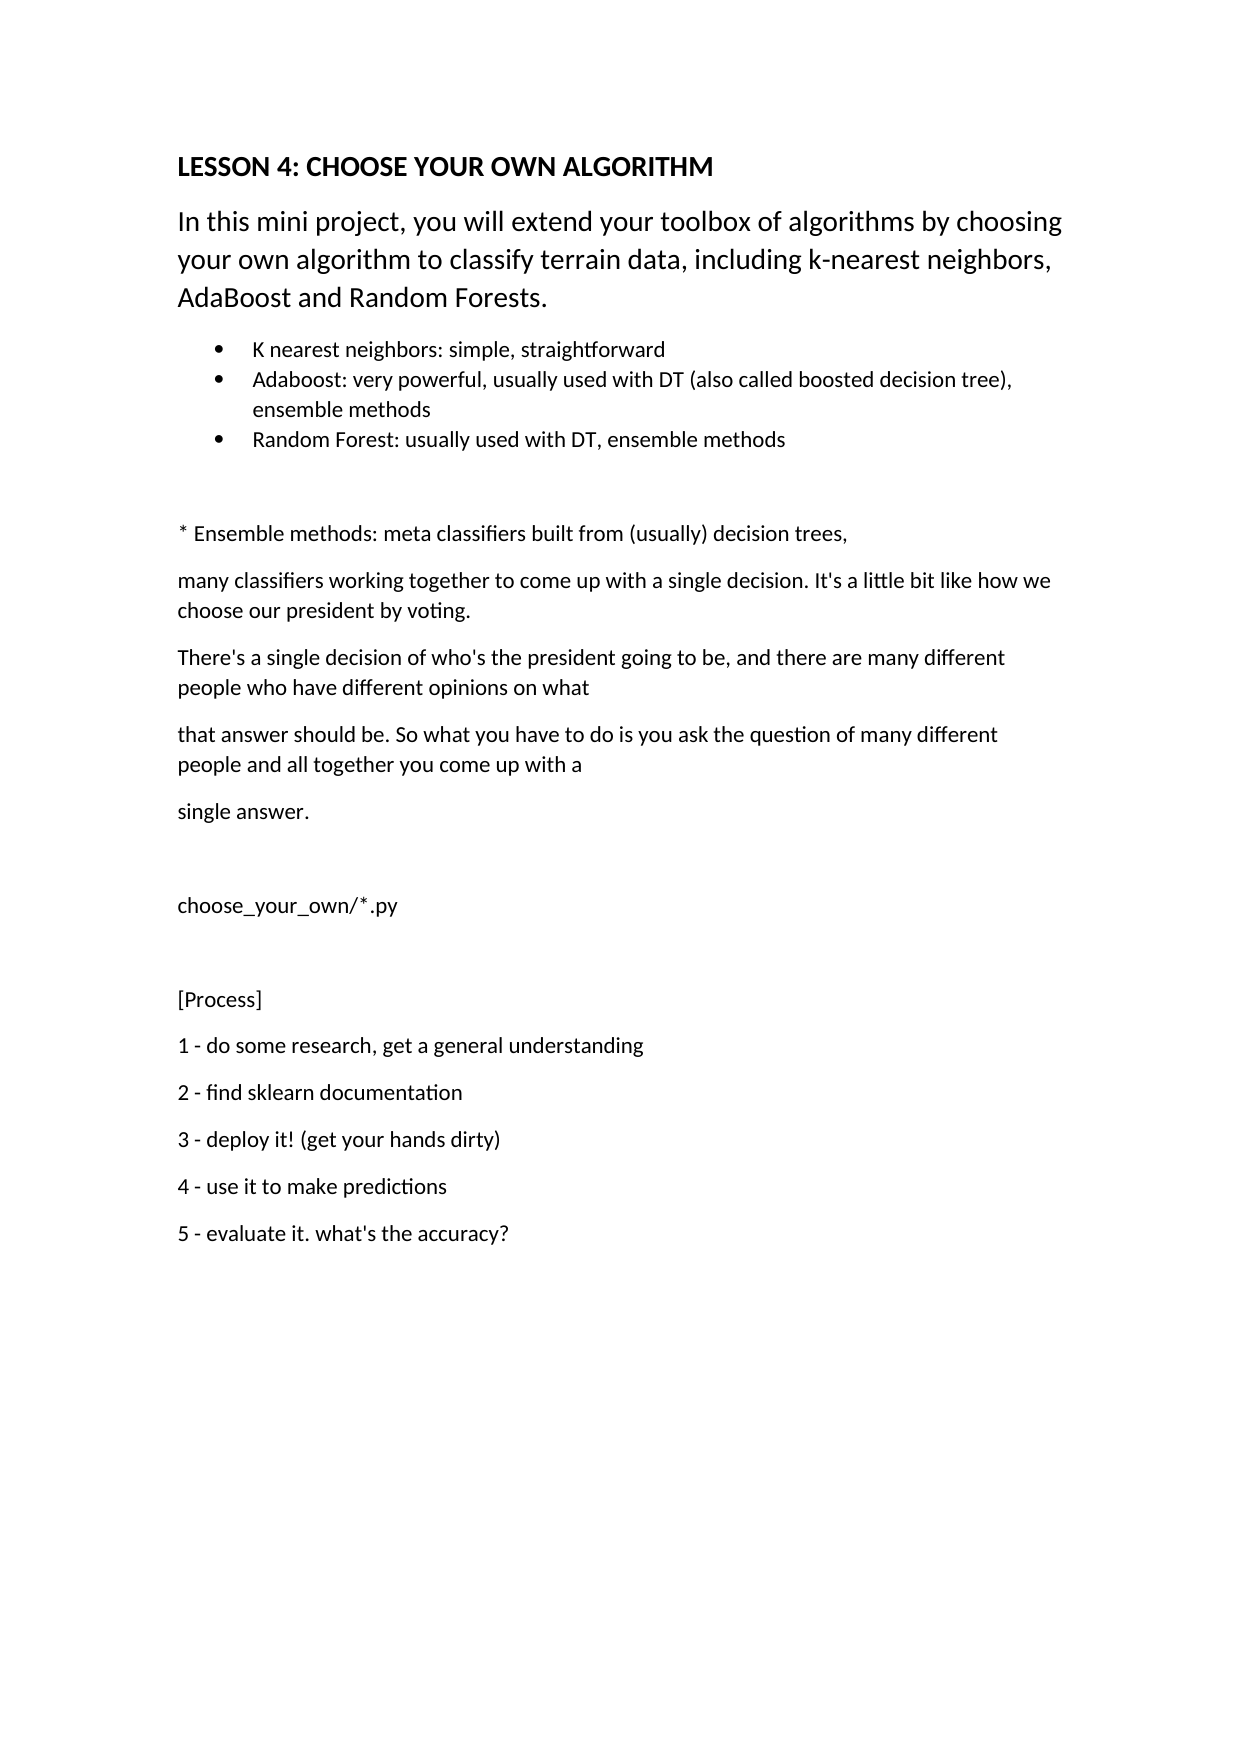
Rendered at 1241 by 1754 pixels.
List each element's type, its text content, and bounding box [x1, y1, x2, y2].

text 4 - use it to make predictions [177, 1172, 1063, 1200]
text 3 - deploy it! (get your hands dirty) [177, 1125, 1063, 1153]
list Random Forest: usually used with DT, ensemble methods [215, 425, 1063, 453]
text [Process] [177, 985, 1063, 1013]
text that answer should be. So what you have to do is you ask the question of many different people and all together you come up with a [177, 720, 1063, 778]
text * Ensemble methods: meta classifiers built from (usually) decision trees, [177, 519, 1063, 547]
text LESSON 4: CHOOSE YOUR OWN ALGORITHM [177, 148, 1063, 183]
text 1 - do some research, get a general understanding [177, 1032, 1063, 1059]
text many classifiers working together to come up with a single decision. It's a little bit like how we choose our president by voting. [177, 566, 1063, 624]
text There's a single decision of who's the president going to be, and there are many different people who have different opinions on what [177, 643, 1063, 701]
text choose_your_own/*.py [177, 891, 1063, 919]
list Adaboost: very powerful, usually used with DT (also called boosted decision tree), ensemble methods [215, 365, 1063, 423]
text 5 - evaluate it. what's the accuracy? [177, 1219, 1063, 1247]
text single answer. [177, 797, 1063, 825]
text In this mini project, you will extend your toolbox of algorithms by choosing your own algorithm to classify terrain data, including k-nearest neighbors, AdaBoost and Random Forests. [177, 203, 1063, 315]
text 2 - find sklearn documentation [177, 1078, 1063, 1106]
list K nearest neighbors: simple, straightforward [215, 335, 1063, 363]
